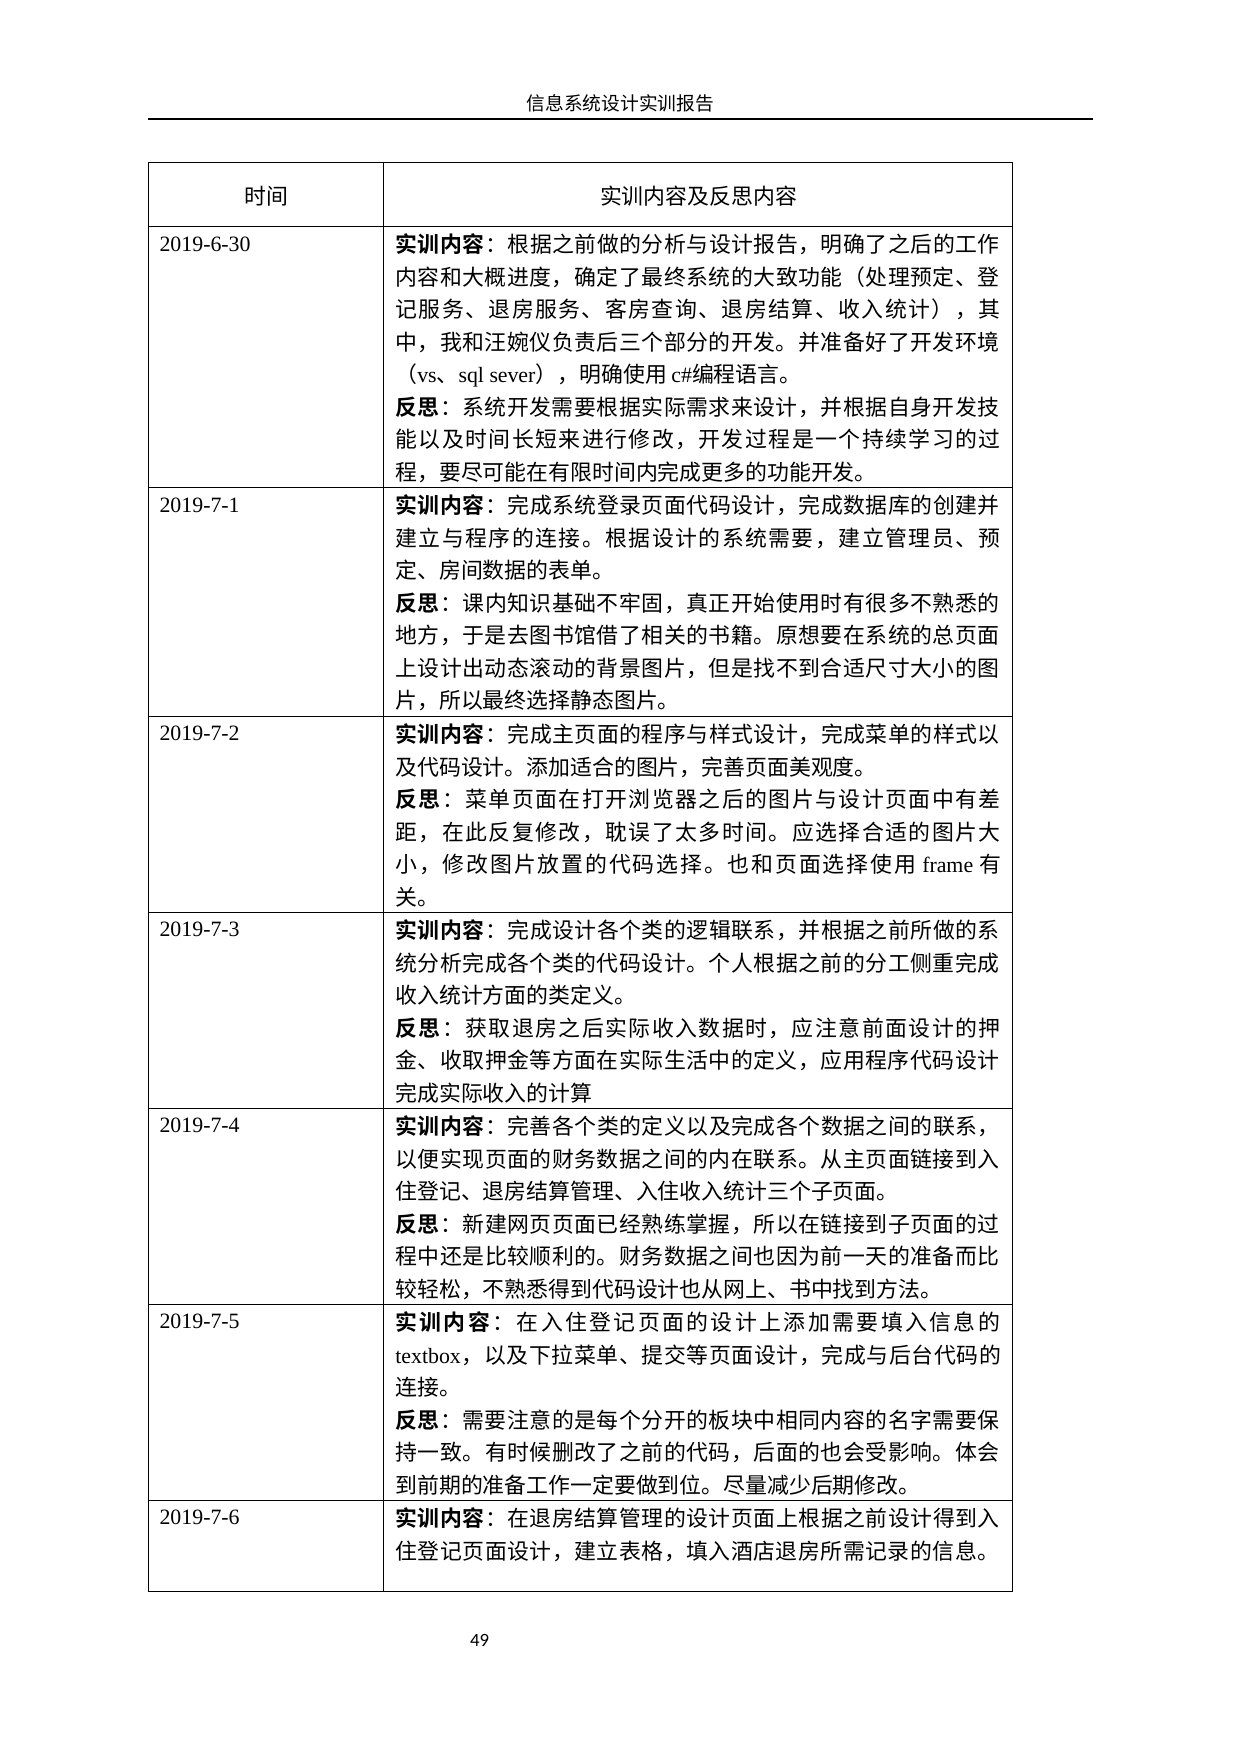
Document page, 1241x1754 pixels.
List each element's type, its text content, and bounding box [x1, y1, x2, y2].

table_cell 实训内容：在入住登记页面的设计上添加需要填入信息的textbox，以及下拉菜单、提交等页面设计，完成与后台代码的连接。 反思：需要注意的是每个分开的板块中相同内容的名字需要保持一致。有时候删改了之前的代码，后面的也会受影响。体会到前期的准备工作一定要做到位。尽量减少后期修改。 [384, 1305, 1012, 1500]
table_header 实训内容及反思内容 [384, 163, 1012, 226]
table_cell 2019-7-5 [149, 1305, 383, 1500]
table_cell 2019-6-30 [149, 227, 383, 487]
table_cell 2019-7-4 [149, 1109, 383, 1304]
table_cell 2019-7-3 [149, 913, 383, 1108]
table_cell 实训内容：完成设计各个类的逻辑联系，并根据之前所做的系统分析完成各个类的代码设计。个人根据之前的分工侧重完成收入统计方面的类定义。 反思：获取退房之后实际收入数据时，应注意前面设计的押金、收取押金等方面在实际生活中的定义，应用程序代码设计完成实际收入的计算 [384, 913, 1012, 1108]
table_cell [384, 1501, 1012, 1591]
table_cell 实训内容：完善各个类的定义以及完成各个数据之间的联系，以便实现页面的财务数据之间的内在联系。从主页面链接到入住登记、退房结算管理、入住收入统计三个子页面。 反思：新建网页页面已经熟练掌握，所以在链接到子页面的过程中还是比较顺利的。财务数据之间也因为前一天的准备而比较轻松，不熟悉得到代码设计也从网上、书中找到方法。 [384, 1109, 1012, 1304]
table_header 时间 [149, 163, 383, 226]
table_cell 实训内容：根据之前做的分析与设计报告，明确了之后的工作内容和大概进度，确定了最终系统的大致功能（处理预定、登记服务、退房服务、客房查询、退房结算、收入统计），其中，我和汪婉仪负责后三个部分的开发。并准备好了开发环境（vs、sql sever），明确使用c#编程语言。 反思：系统开发需要根据实际需求来设计，并根据自身开发技能以及时间长短来进行修改，开发过程是一个持续学习的过程，要尽可能在有限时间内完成更多的功能开发。 [384, 227, 1012, 487]
table_cell 2019-7-6 [149, 1501, 383, 1591]
table_cell 2019-7-1 [149, 488, 383, 716]
table_cell 实训内容：完成主页面的程序与样式设计，完成菜单的样式以及代码设计。添加适合的图片，完善页面美观度。 反思：菜单页面在打开浏览器之后的图片与设计页面中有差距，在此反复修改，耽误了太多时间。应选择合适的图片大小，修改图片放置的代码选择。也和页面选择使用frame有关。 [384, 717, 1012, 912]
table_cell 实训内容：完成系统登录页面代码设计，完成数据库的创建并建立与程序的连接。根据设计的系统需要，建立管理员、预定、房间数据的表单。 反思：课内知识基础不牢固，真正开始使用时有很多不熟悉的地方，于是去图书馆借了相关的书籍。原想要在系统的总页面上设计出动态滚动的背景图片，但是找不到合适尺寸大小的图片，所以最终选择静态图片。 [384, 488, 1012, 716]
table_cell 2019-7-2 [149, 717, 383, 912]
